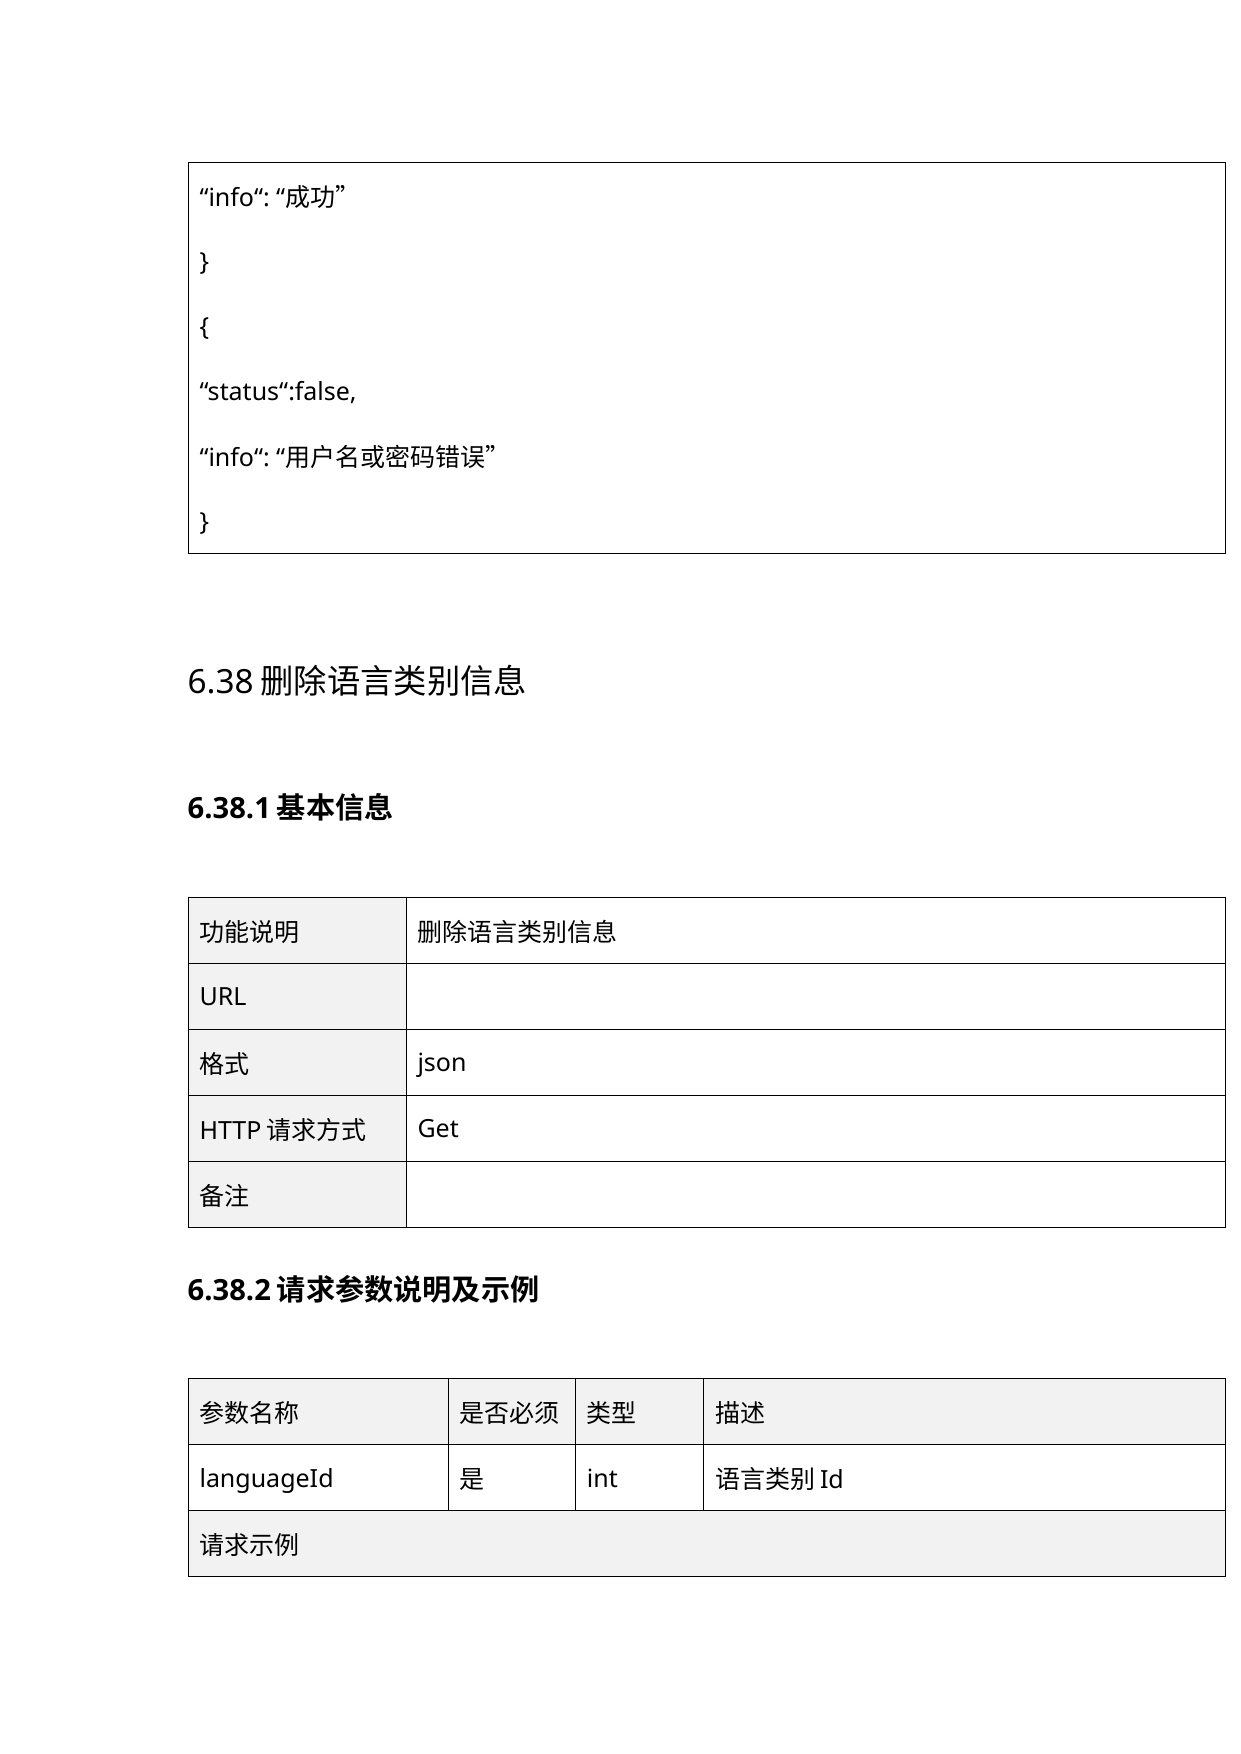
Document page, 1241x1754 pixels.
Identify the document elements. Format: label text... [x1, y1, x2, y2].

table_header 功能说明 [189, 898, 406, 963]
table_cell Get [407, 1096, 1225, 1161]
table_cell [407, 1162, 1225, 1227]
table_header 描述 [704, 1379, 1225, 1444]
table_cell [407, 964, 1225, 1029]
subtitle 6.38删除语言类别信息 [187, 646, 1053, 711]
table_cell 格式 [189, 1030, 406, 1095]
table_header 是否必须 [449, 1379, 575, 1444]
table_cell HTTP请求方式 [189, 1096, 406, 1161]
table_cell int [576, 1445, 703, 1510]
table_cell URL [189, 964, 406, 1029]
subtitle 6.38.1基本信息 [187, 773, 1053, 838]
table_cell 请求示例 [189, 1511, 1225, 1576]
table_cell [189, 163, 1225, 553]
table_cell languageId [189, 1445, 448, 1510]
table_header 删除语言类别信息 [407, 898, 1225, 963]
table_cell 是 [449, 1445, 575, 1510]
table_cell 语言类别Id [704, 1445, 1225, 1510]
table_header 参数名称 [189, 1379, 448, 1444]
table_cell 备注 [189, 1162, 406, 1227]
table_header 类型 [576, 1379, 703, 1444]
table_cell json [407, 1030, 1225, 1095]
subtitle 6.38.2请求参数说明及示例 [187, 1255, 1053, 1320]
